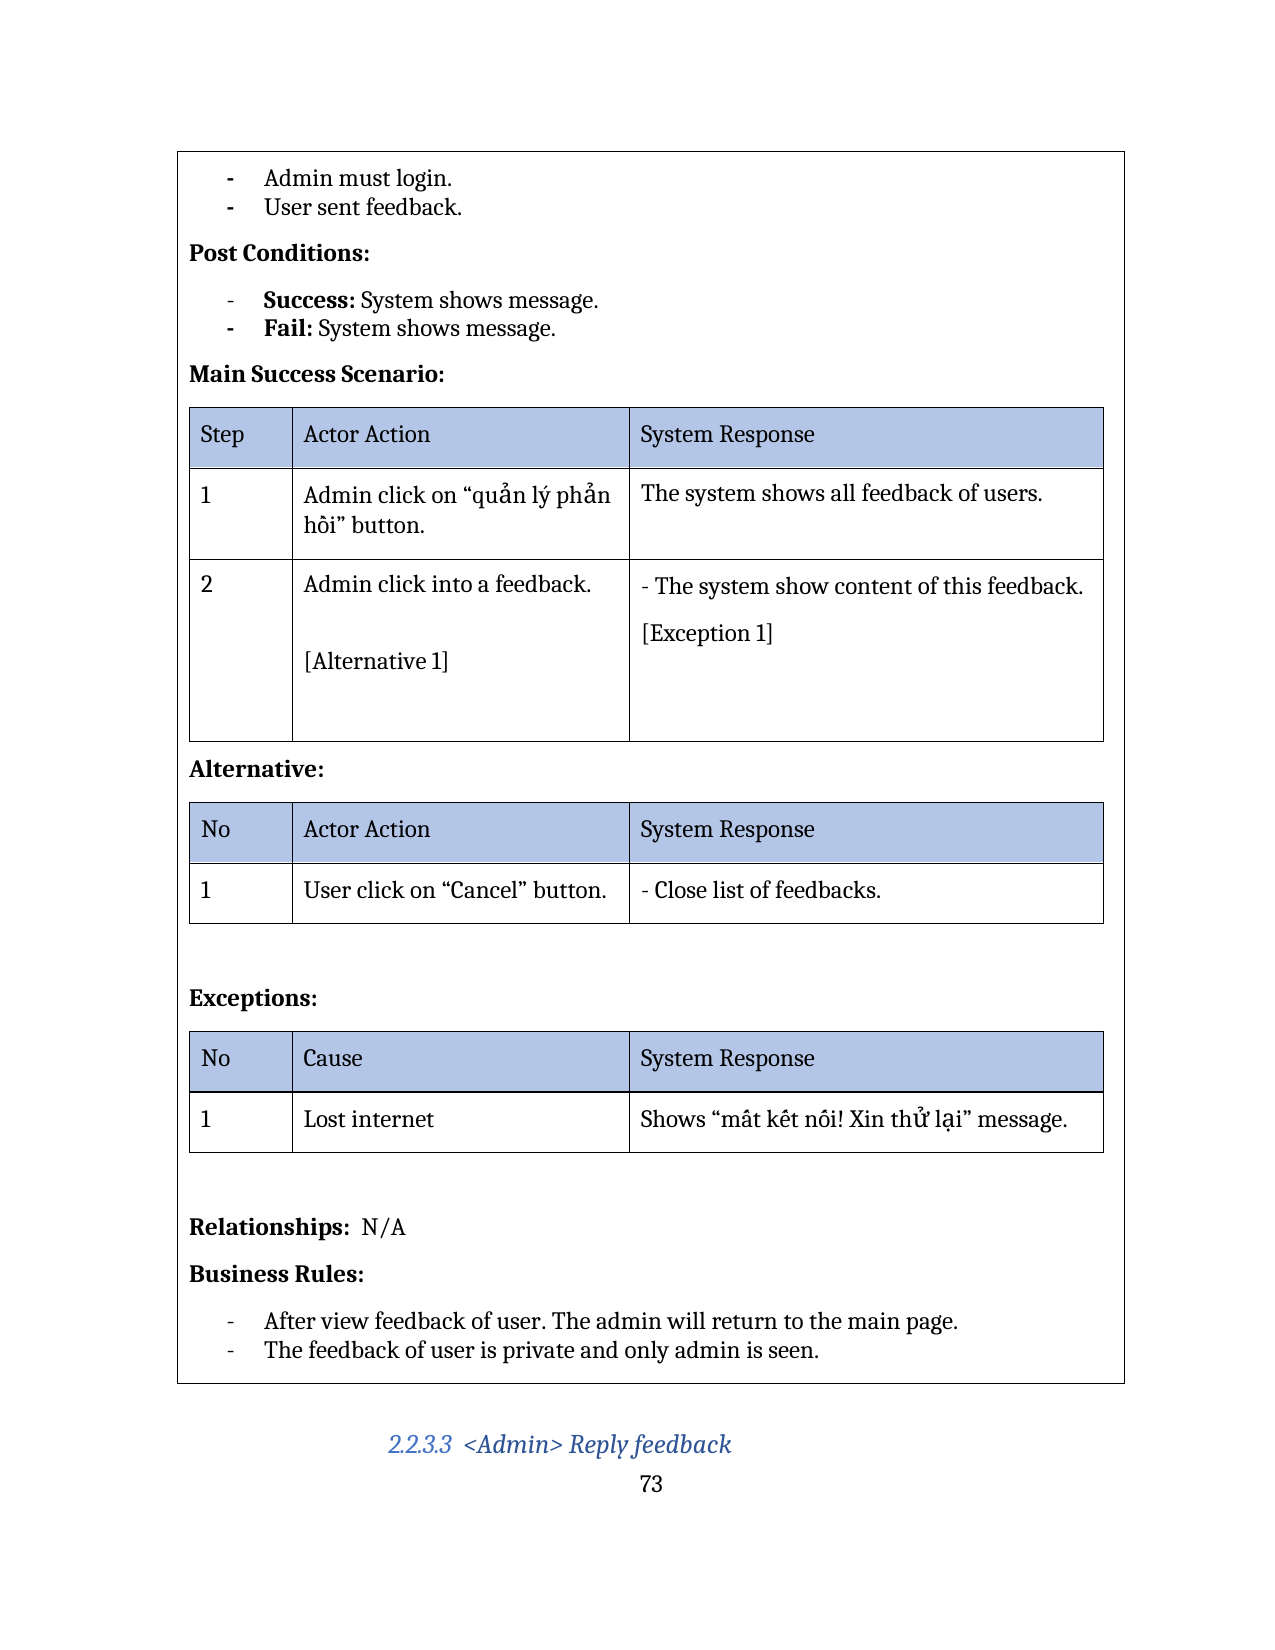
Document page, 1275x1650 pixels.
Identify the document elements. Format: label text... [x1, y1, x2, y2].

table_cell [178, 152, 1124, 1383]
list <Admin> Reply feedback [388, 1429, 1125, 1460]
